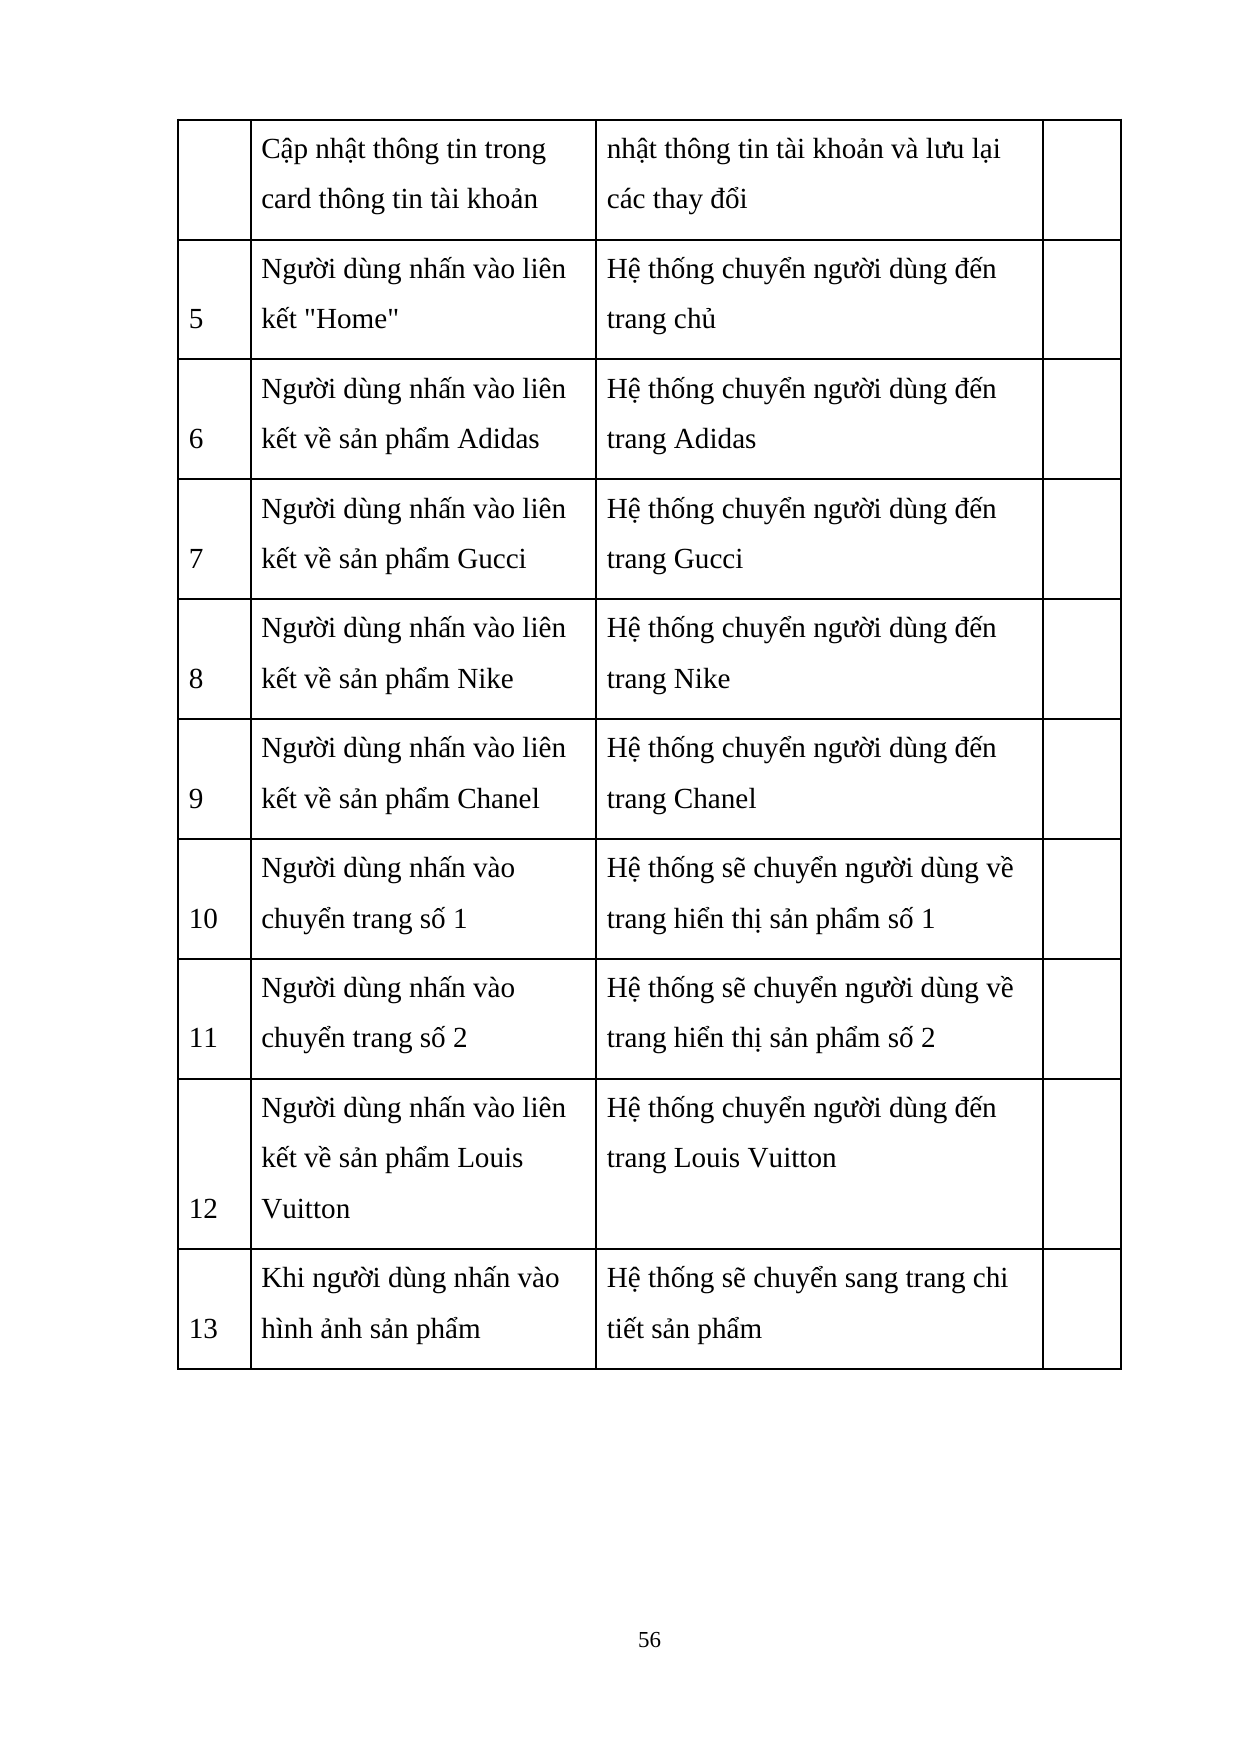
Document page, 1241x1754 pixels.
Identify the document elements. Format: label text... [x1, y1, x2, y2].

table_cell [1044, 121, 1120, 238]
table_cell [1044, 960, 1120, 1078]
table_cell 10 [179, 840, 250, 958]
table_cell Hệ thống chuyển người dùng đến trang Gucci [597, 480, 1042, 598]
table_cell [1044, 1080, 1120, 1248]
table_cell [1044, 600, 1120, 718]
table_cell 8 [179, 600, 250, 718]
table_cell 4 [179, 121, 250, 238]
table_cell Hệ thống chuyển người dùng đến trang Nike [597, 600, 1042, 718]
table_cell 12 [179, 1080, 250, 1248]
table_cell Hệ thống sẽ chuyển người dùng về trang hiển thị sản phẩm số 1 [597, 840, 1042, 958]
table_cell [597, 121, 1042, 238]
table_cell [1044, 241, 1120, 358]
table_cell 11 [179, 960, 250, 1078]
table_cell Hệ thống chuyển người dùng đến trang Louis Vuitton [597, 1080, 1042, 1248]
table_cell Hệ thống chuyển người dùng đến trang Chanel [597, 720, 1042, 838]
table_cell [1044, 720, 1120, 838]
table_cell Người dùng nhấn vào chuyển trang số 1 [252, 840, 595, 958]
table_cell [1044, 840, 1120, 958]
table_cell Người dùng nhấn vào liên kết về sản phẩm Louis Vuitton [252, 1080, 595, 1248]
table_cell Hệ thống chuyển người dùng đến trang chủ [597, 241, 1042, 358]
table_cell Hệ thống chuyển người dùng đến trang Adidas [597, 360, 1042, 478]
table_cell Người dùng nhấn vào liên kết "Home" [252, 241, 595, 358]
table_cell [1044, 480, 1120, 598]
table_cell Người dùng nhấn vào liên kết về sản phẩm Adidas [252, 360, 595, 478]
table_cell Người dùng nhấn vào chuyển trang số 2 [252, 960, 595, 1078]
table_cell 6 [179, 360, 250, 478]
table_cell Hệ thống sẽ chuyển sang trang chi tiết sản phẩm [597, 1250, 1042, 1368]
table_cell Người dùng nhấn vào liên kết về sản phẩm Nike [252, 600, 595, 718]
table_cell Hệ thống sẽ chuyển người dùng về trang hiển thị sản phẩm số 2 [597, 960, 1042, 1078]
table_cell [252, 121, 595, 238]
table_cell Người dùng nhấn vào liên kết về sản phẩm Gucci [252, 480, 595, 598]
table_cell 5 [179, 241, 250, 358]
table_cell [1044, 1250, 1120, 1368]
table_cell 7 [179, 480, 250, 598]
table_cell Người dùng nhấn vào liên kết về sản phẩm Chanel [252, 720, 595, 838]
table_cell Khi người dùng nhấn vào hình ảnh sản phẩm [252, 1250, 595, 1368]
table_cell 13 [179, 1250, 250, 1368]
table_cell [1044, 360, 1120, 478]
table_cell 9 [179, 720, 250, 838]
